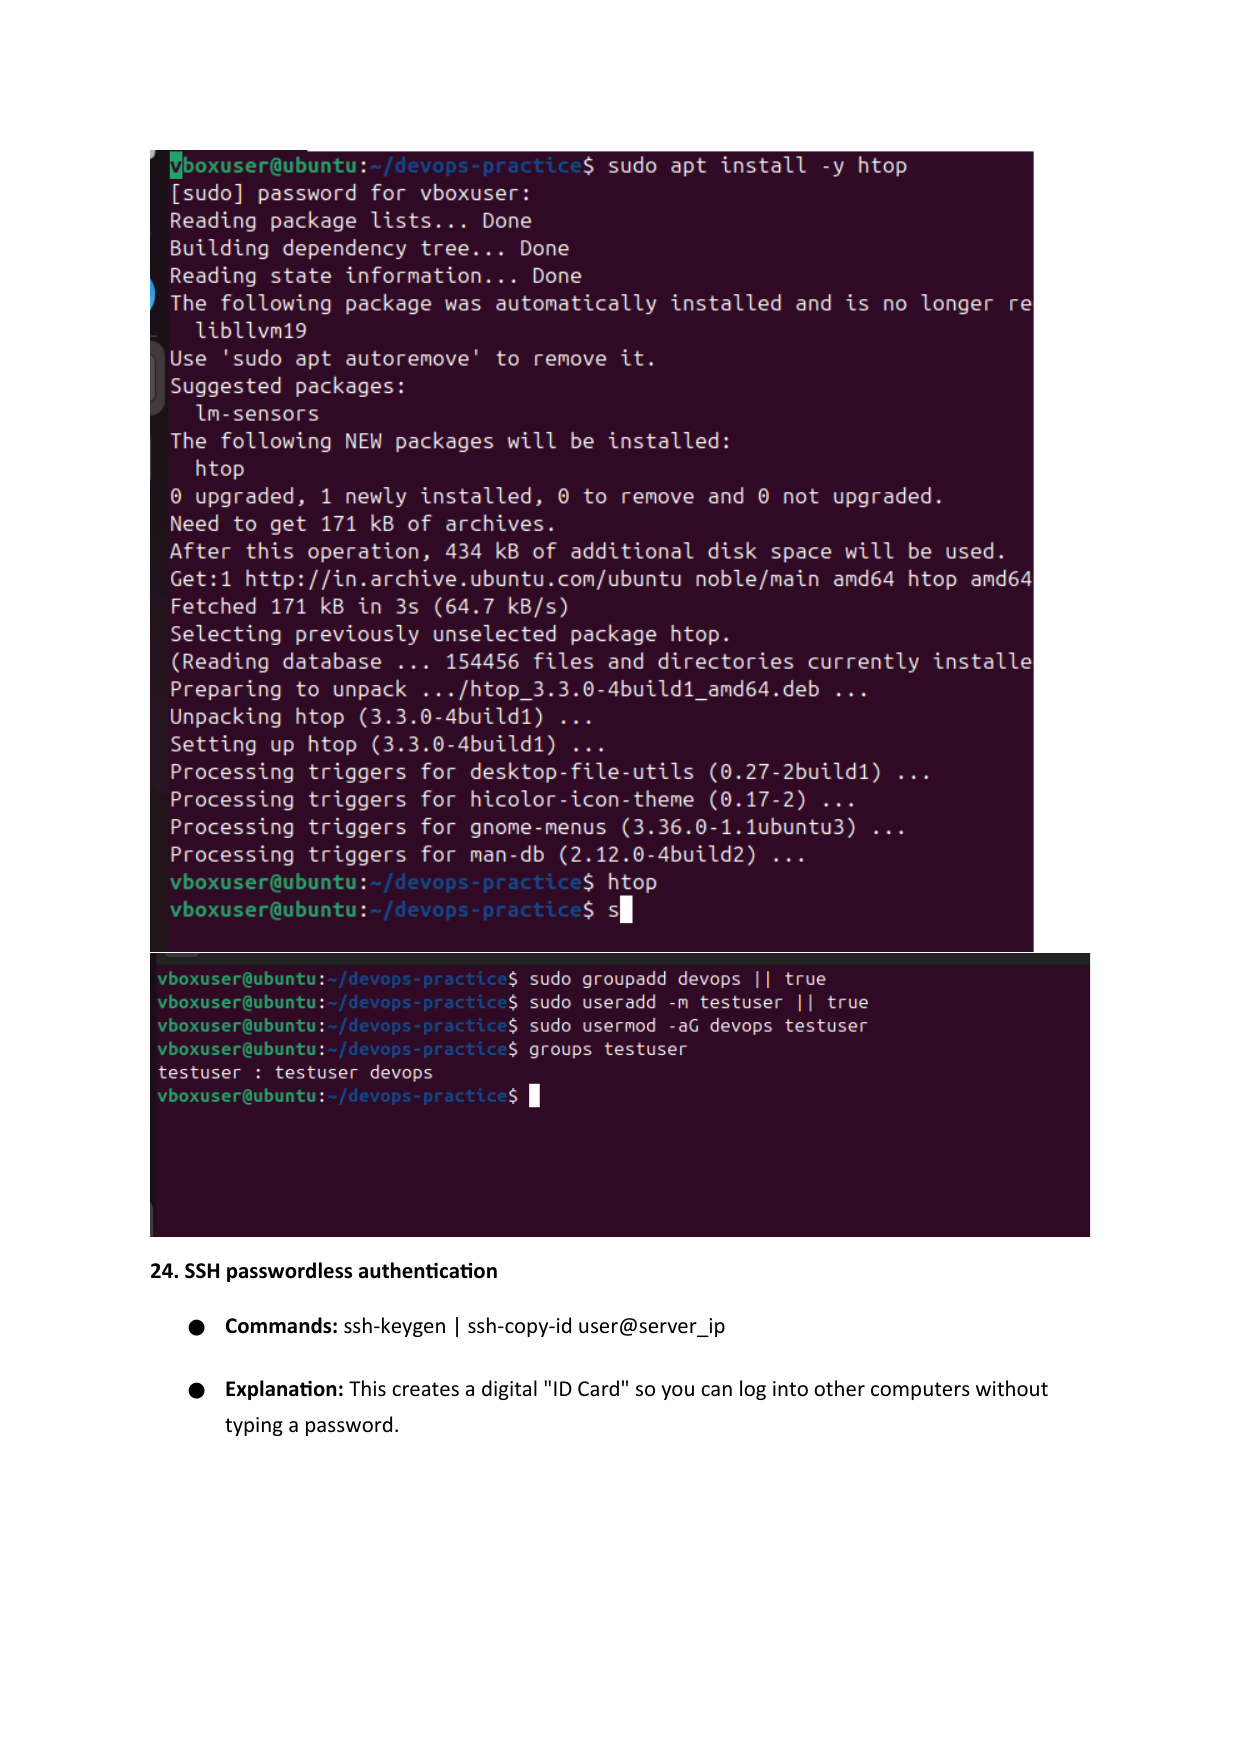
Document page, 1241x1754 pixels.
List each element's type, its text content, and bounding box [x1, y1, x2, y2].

picture [150, 150, 1034, 952]
list Explanation: This creates a digital "ID Card" so you can log into other computers without typing a password. [187, 1365, 1090, 1438]
picture [150, 953, 1091, 1237]
text 24. SSH passwordless authentication [150, 1256, 1090, 1284]
list Commands: ssh-keygen | ssh-copy-id user@server_ip [187, 1303, 1090, 1345]
